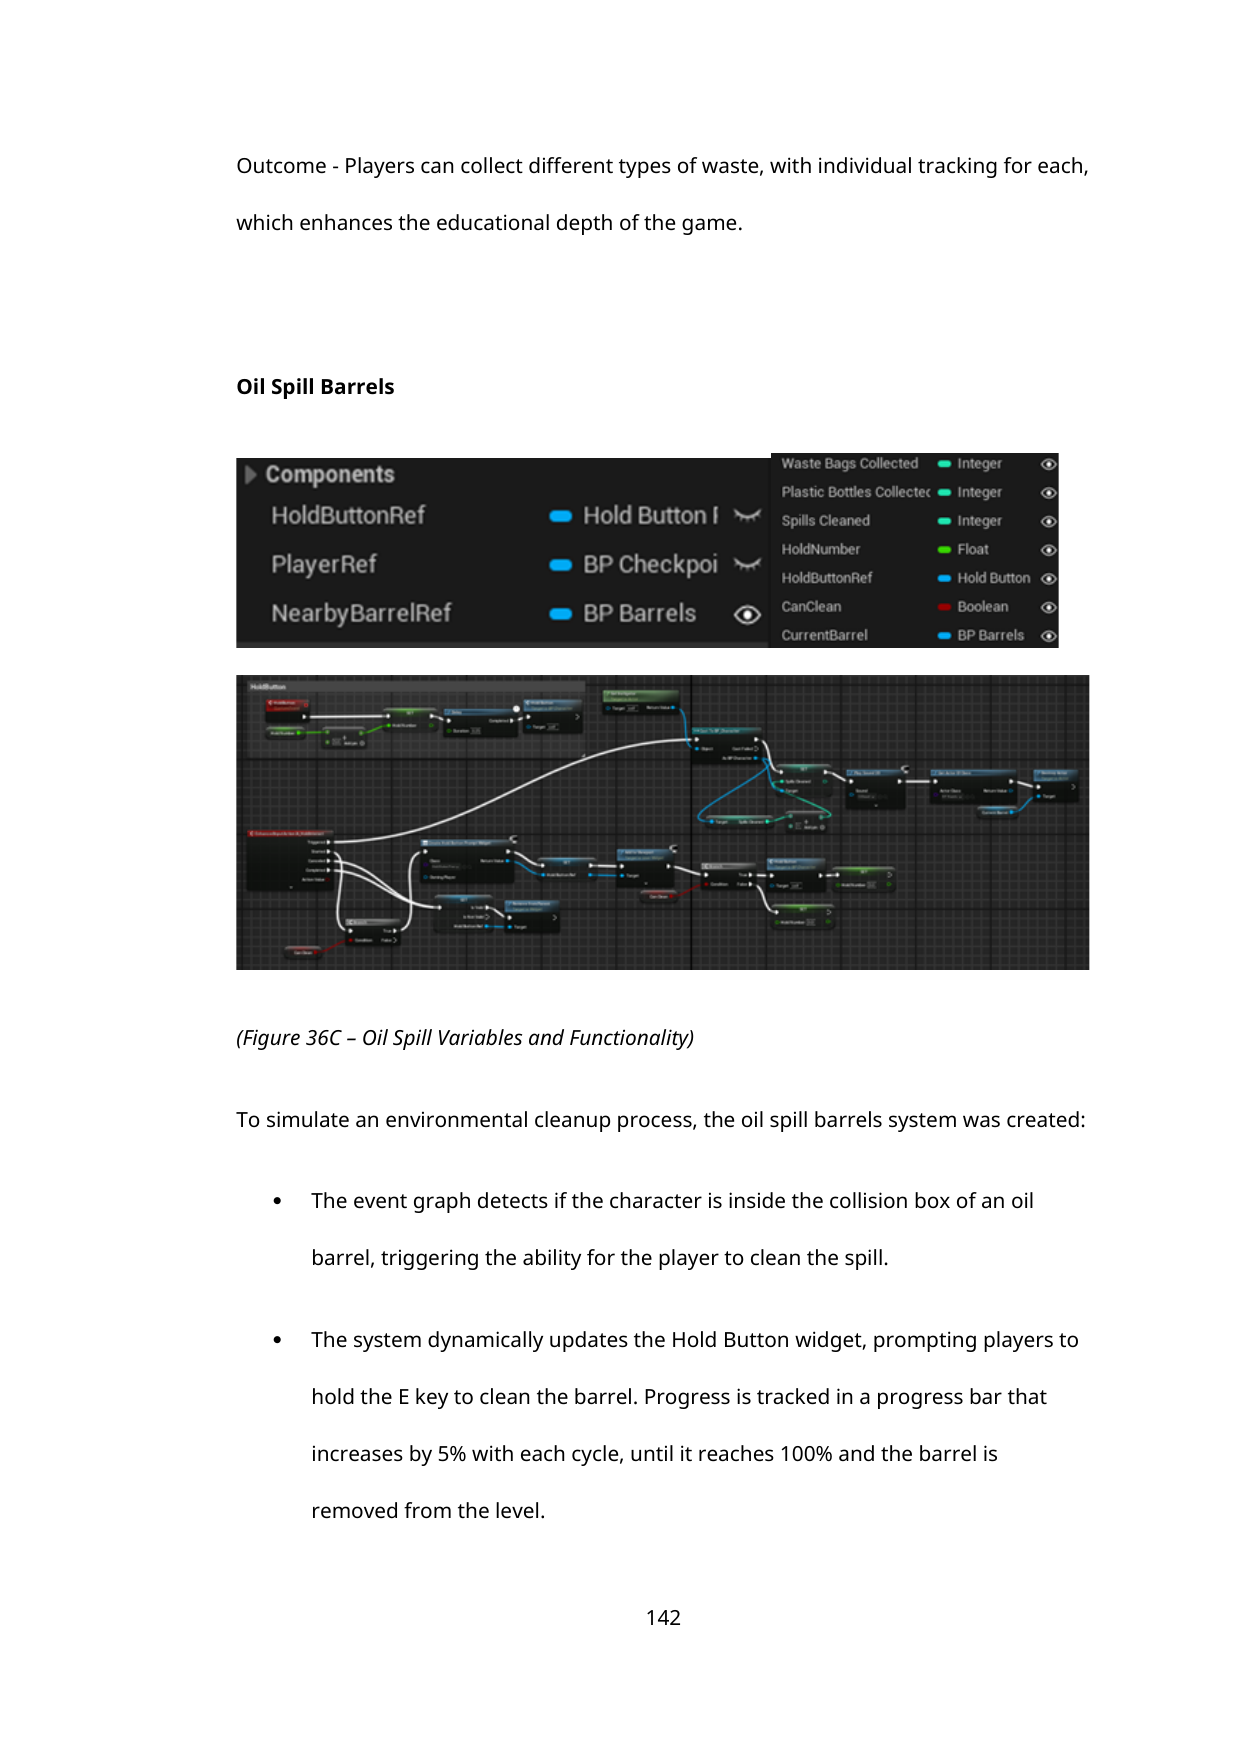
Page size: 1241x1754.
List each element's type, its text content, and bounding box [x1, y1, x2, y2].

picture [236, 453, 1059, 648]
text To simulate an environmental cleanup process, the oil spill barrels system was created: [236, 1105, 1090, 1133]
list The system dynamically updates the Hold Button widget, prompting players to hold the E key to clean the barrel. Progress is tracked in a progress bar that increases by 5% with each cycle, until it reaches 100% and the barrel is removed from the level. [274, 1325, 1090, 1524]
text Oil Spill Barrels [236, 372, 1090, 400]
text Outcome - Players can collect different types of waste, with individual tracking for each, which enhances the educational depth of the game. [236, 151, 1090, 237]
text (Figure 36C – Oil Spill Variables and Functionality) [236, 1023, 1090, 1051]
picture [236, 675, 1090, 970]
list The event graph detects if the character is inside the collision box of an oil barrel, triggering the ability for the player to clean the spill. [274, 1187, 1090, 1272]
